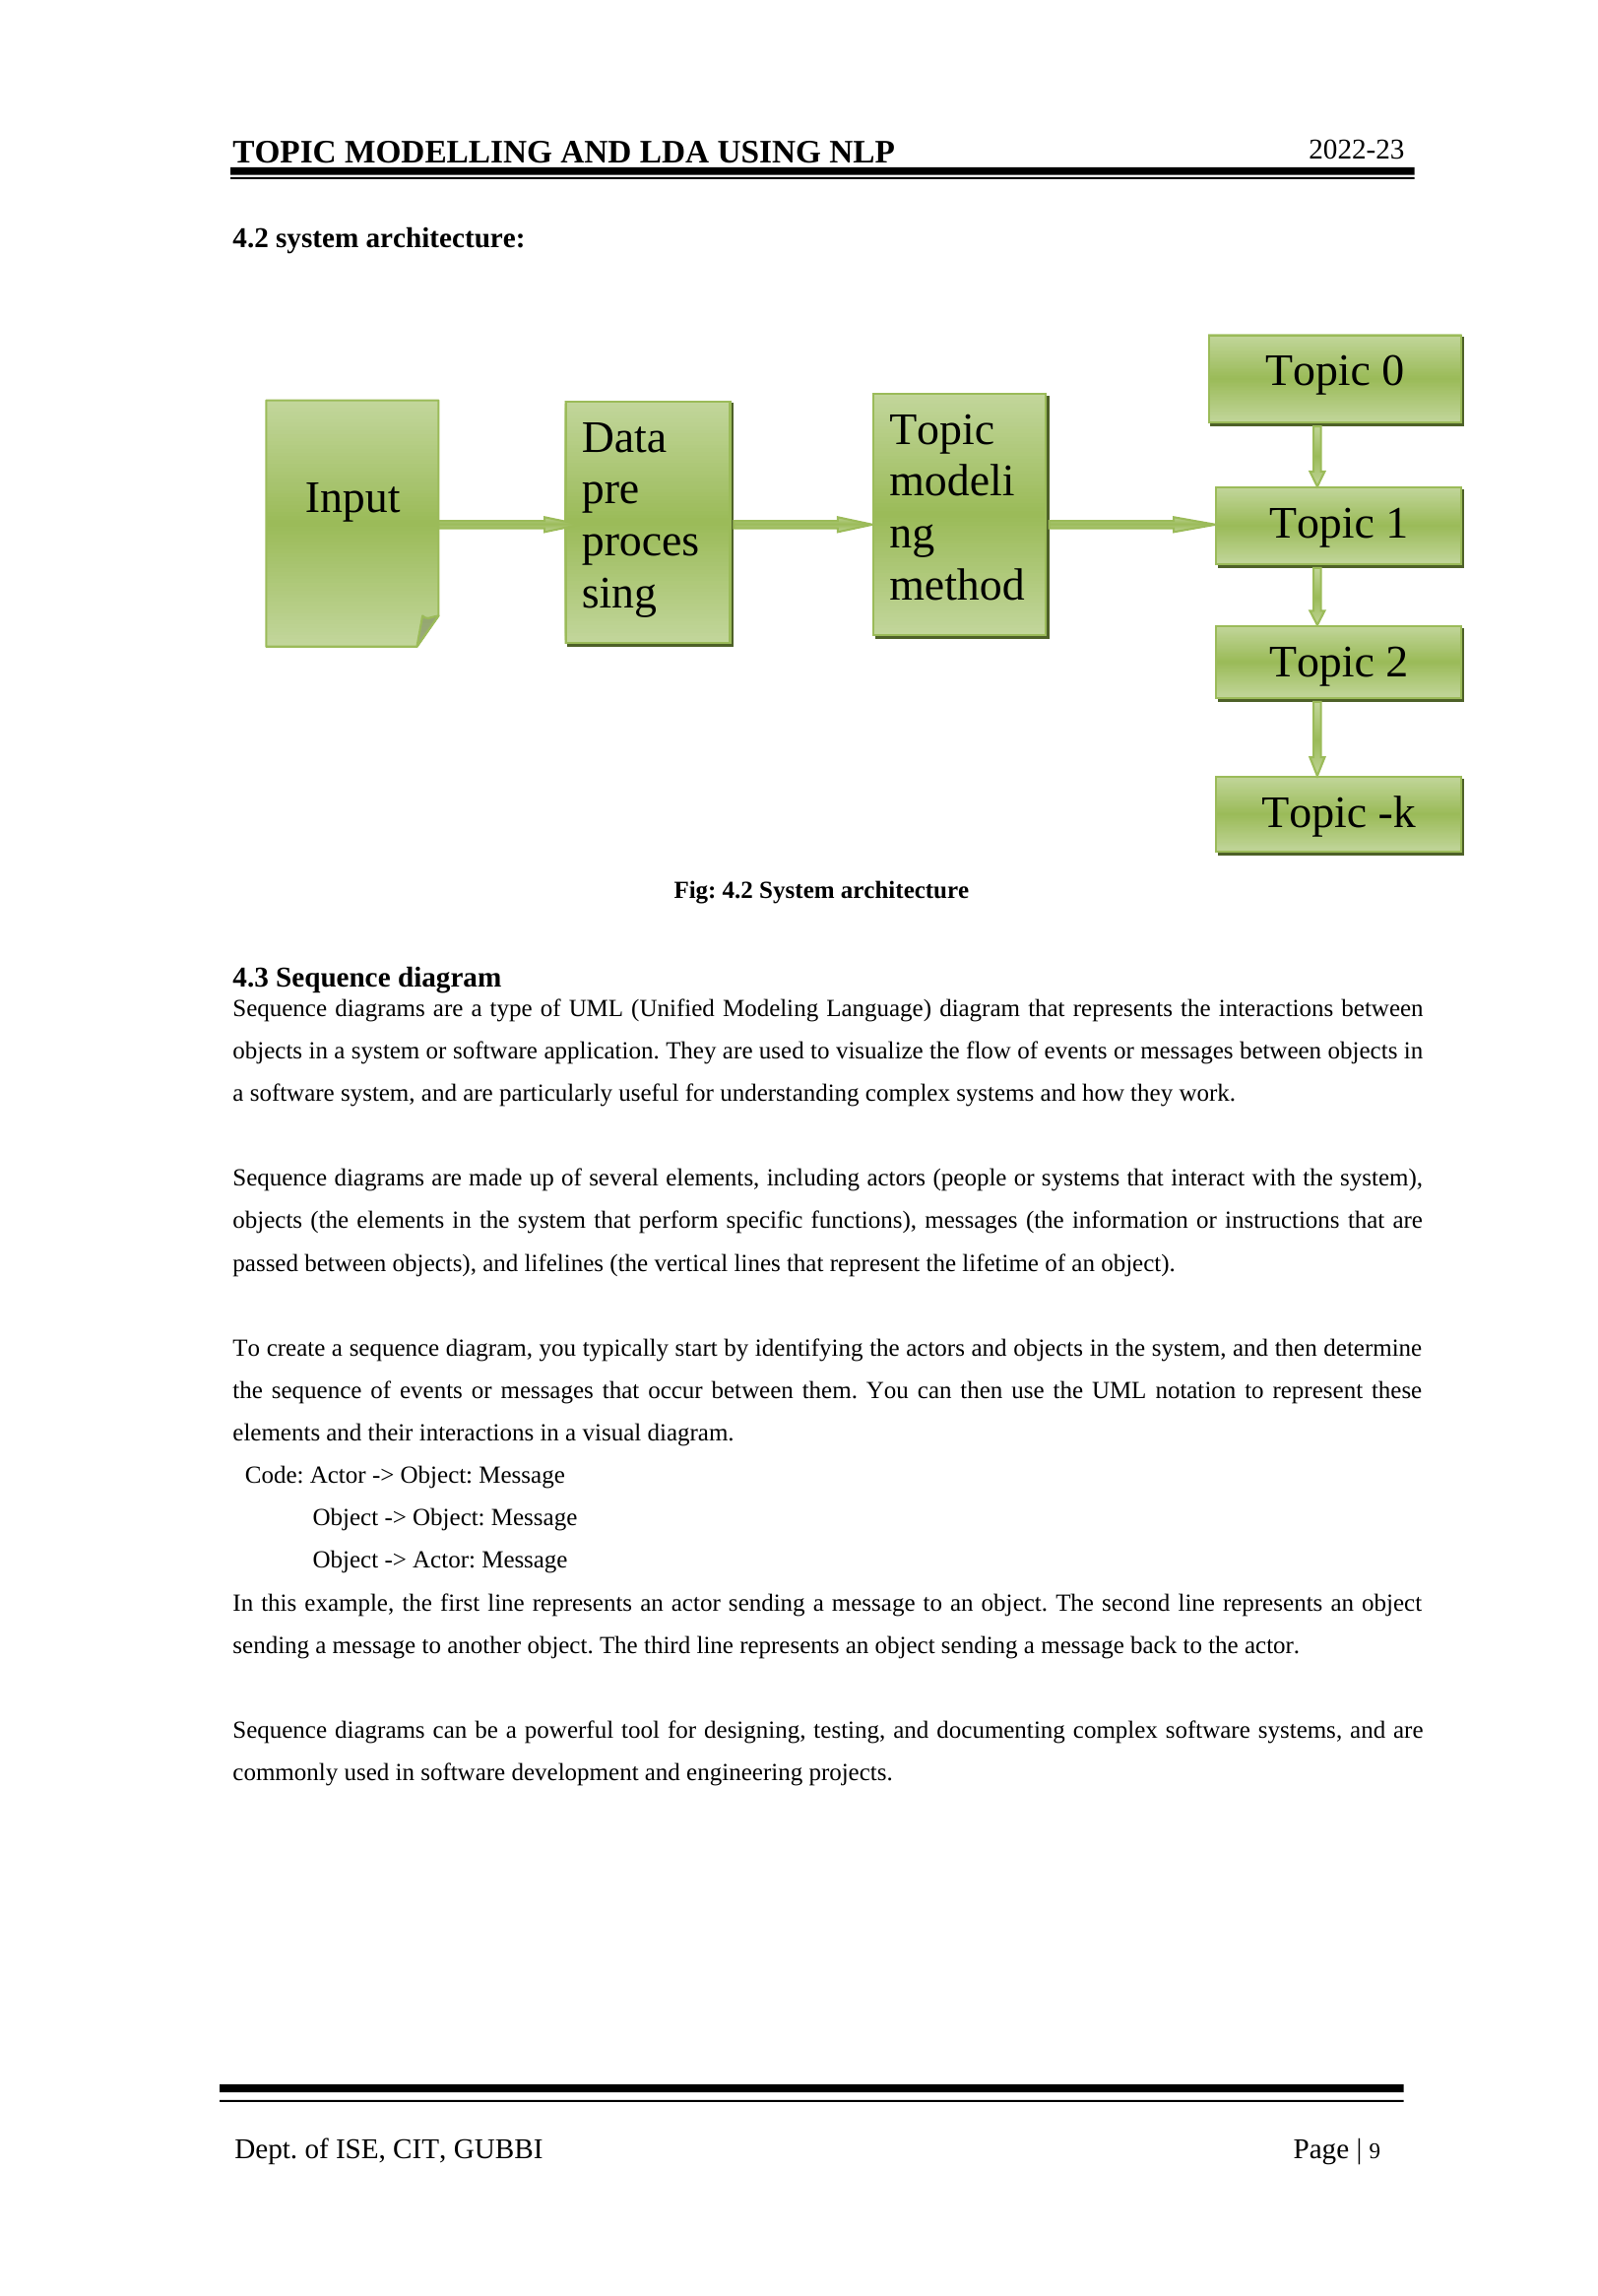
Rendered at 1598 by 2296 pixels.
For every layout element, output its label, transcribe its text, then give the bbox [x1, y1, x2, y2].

text Fig: 4.2 System architecture [232, 875, 1410, 904]
text 4.3 Sequence diagram [232, 960, 1410, 993]
text Sequence diagrams can be a powerful tool for designing, testing, and documenting complex software systems, and are commonly used in software development and engineering projects. [232, 1715, 1425, 1786]
text Object -> Object: Message [232, 1502, 1425, 1531]
text Code: Actor -> Object: Message [232, 1460, 1425, 1489]
text To create a sequence diagram, you typically start by identifying the actors and objects in the system, and then determine the sequence of events or messages that occur between them. You can then use the UML notation to represent these elements and their interactions in a visual diagram. [232, 1333, 1425, 1446]
text In this example, the first line represents an actor sending a message to an object. The second line represents an object sending a message to another object. The third line represents an object sending a message back to the actor. [232, 1588, 1425, 1658]
text Sequence diagrams are a type of UML (Unified Modeling Language) diagram that represents the interactions between objects in a system or software application. They are used to visualize the flow of events or messages between objects in a software system, and are particularly useful for understanding complex systems and how they work. [232, 993, 1425, 1107]
text Object -> Actor: Message [232, 1545, 1425, 1573]
text Sequence diagrams are made up of several elements, including actors (people or systems that interact with the system), objects (the elements in the system that perform specific functions), messages (the information or instructions that are passed between objects), and lifelines (the vertical lines that represent the lifetime of an object). [232, 1163, 1425, 1276]
text 4.2 system architecture: [232, 221, 1294, 254]
